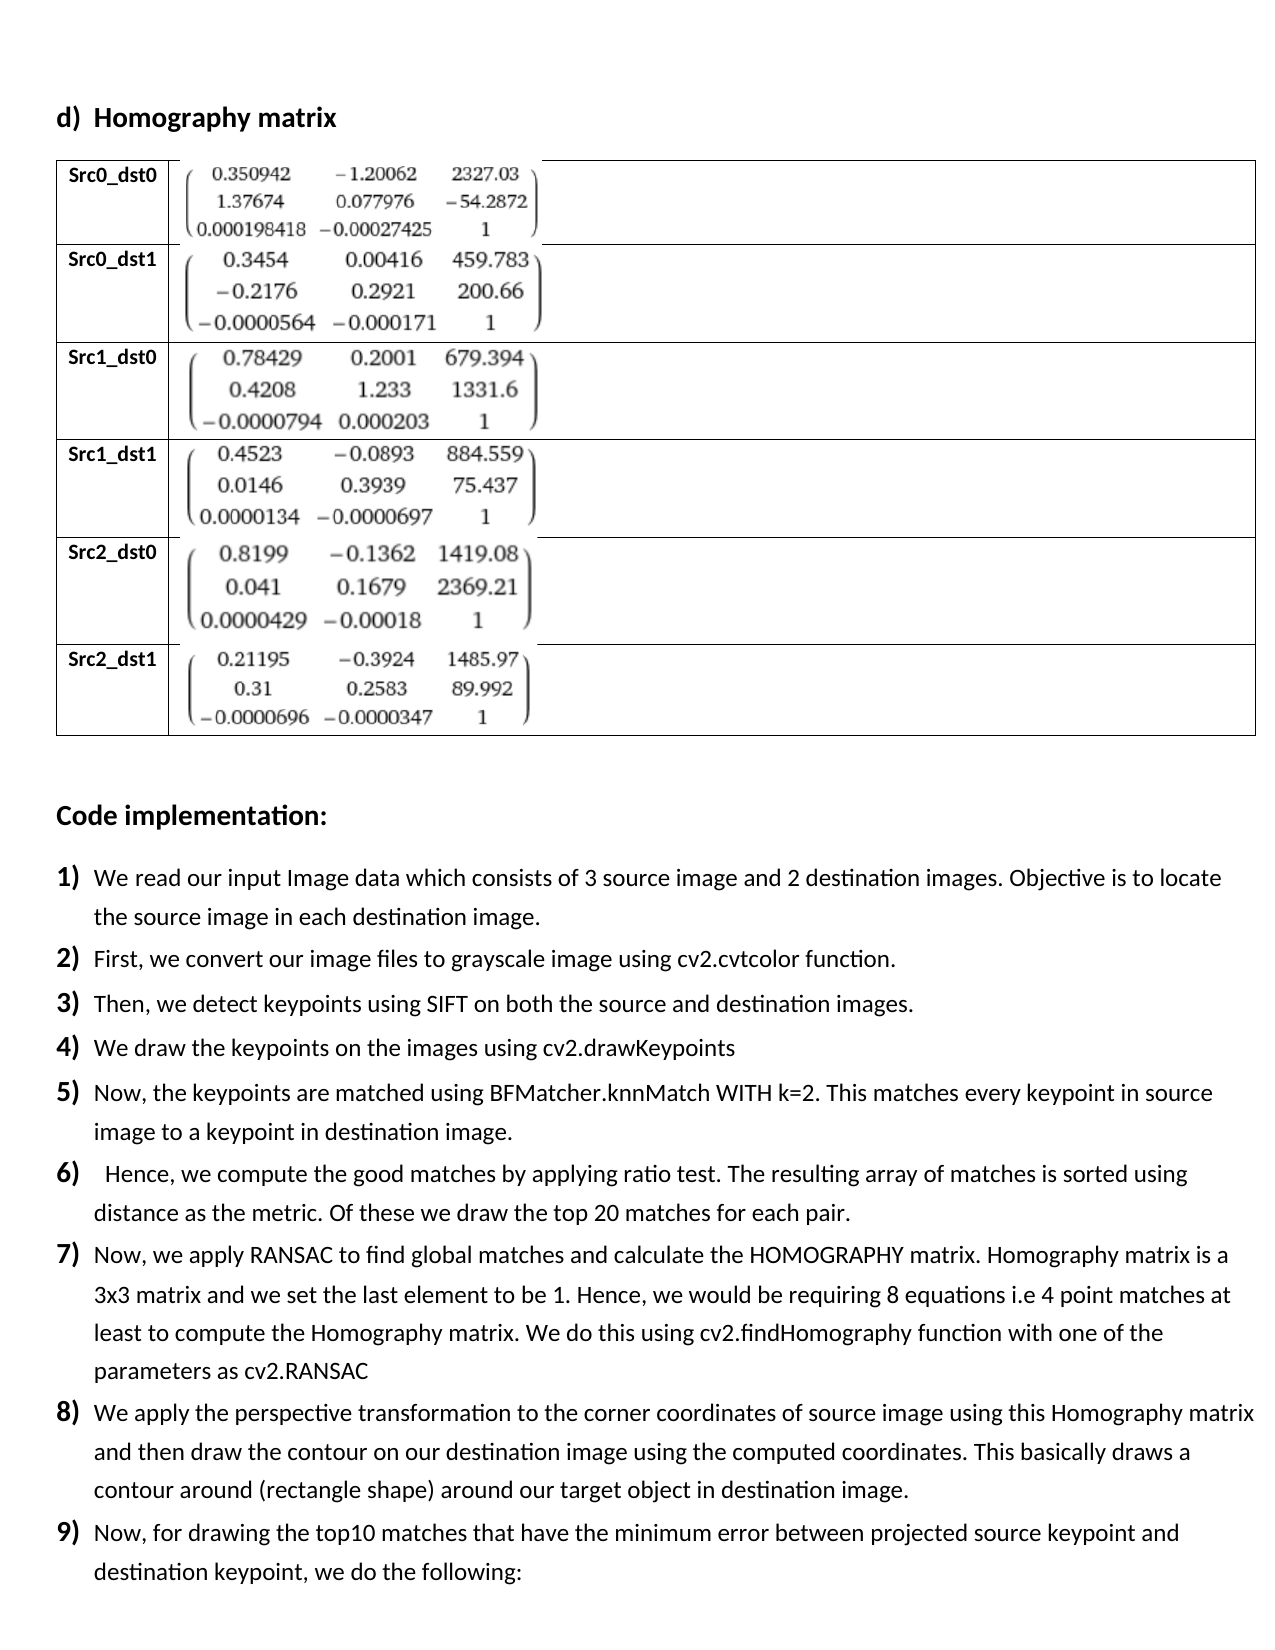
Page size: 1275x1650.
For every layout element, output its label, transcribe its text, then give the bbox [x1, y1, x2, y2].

table_cell [536, 645, 1255, 735]
picture [180, 160, 548, 342]
list Then, we detect keypoints using SIFT on both the source and destination images. [56, 984, 1256, 1019]
list We read our input Image data which consists of 3 source image and 2 destination images. Objective is to locate the source image in each destination image. [56, 858, 1256, 932]
table_cell [548, 245, 1255, 342]
picture [180, 343, 547, 439]
list Now, we apply RANSAC to find global matches and calculate the HOMOGRAPHY matrix. Homography matrix is a 3x3 matrix and we set the last element to be 1. Hence, we would be requiring 8 equations i.e 4 point matches at least to compute the Homography matrix. We do this using cv2.findHomography function with one of the parameters as cv2.RANSAC [56, 1236, 1256, 1386]
table_cell [169, 343, 180, 439]
list Now, for drawing the top10 matches that have the minimum error between projected source keypoint and destination keypoint, we do the following: [56, 1513, 1256, 1586]
text Code implementation: [56, 797, 1256, 833]
table_cell Src2_dst1 [57, 645, 168, 735]
table_cell Src0_dst1 [57, 245, 168, 342]
table_cell [538, 538, 1255, 644]
list We draw the keypoints on the images using cv2.drawKeypoints [56, 1028, 1256, 1064]
list Hence, we compute the good matches by applying ratio test. The resulting array of matches is sorted using distance as the metric. Of these we draw the top 20 matches for each pair. [56, 1154, 1256, 1228]
table_cell [169, 538, 180, 644]
table_header Src0_dst0 [57, 161, 168, 244]
table_header [169, 161, 180, 244]
table_cell Src2_dst0 [57, 538, 168, 644]
table_cell [547, 343, 1255, 439]
list First, we convert our image files to grayscale image using cv2.cvtcolor function. [56, 939, 1256, 975]
table_header [542, 161, 1255, 244]
table_cell Src1_dst0 [57, 343, 168, 439]
table_cell [169, 645, 180, 735]
picture [180, 440, 541, 735]
table_cell Src1_dst1 [57, 440, 168, 537]
list Homography matrix [56, 99, 1256, 134]
table_cell [169, 440, 180, 537]
table_cell [169, 245, 180, 342]
list Now, the keypoints are matched using BFMatcher.knnMatch WITH k=2. This matches every keypoint in source image to a keypoint in destination image. [56, 1073, 1256, 1147]
list We apply the perspective transformation to the corner coordinates of source image using this Homography matrix and then draw the contour on our destination image using the computed coordinates. This basically draws a contour around (rectangle shape) around our target object in destination image. [56, 1393, 1256, 1505]
table_cell [541, 440, 1255, 537]
